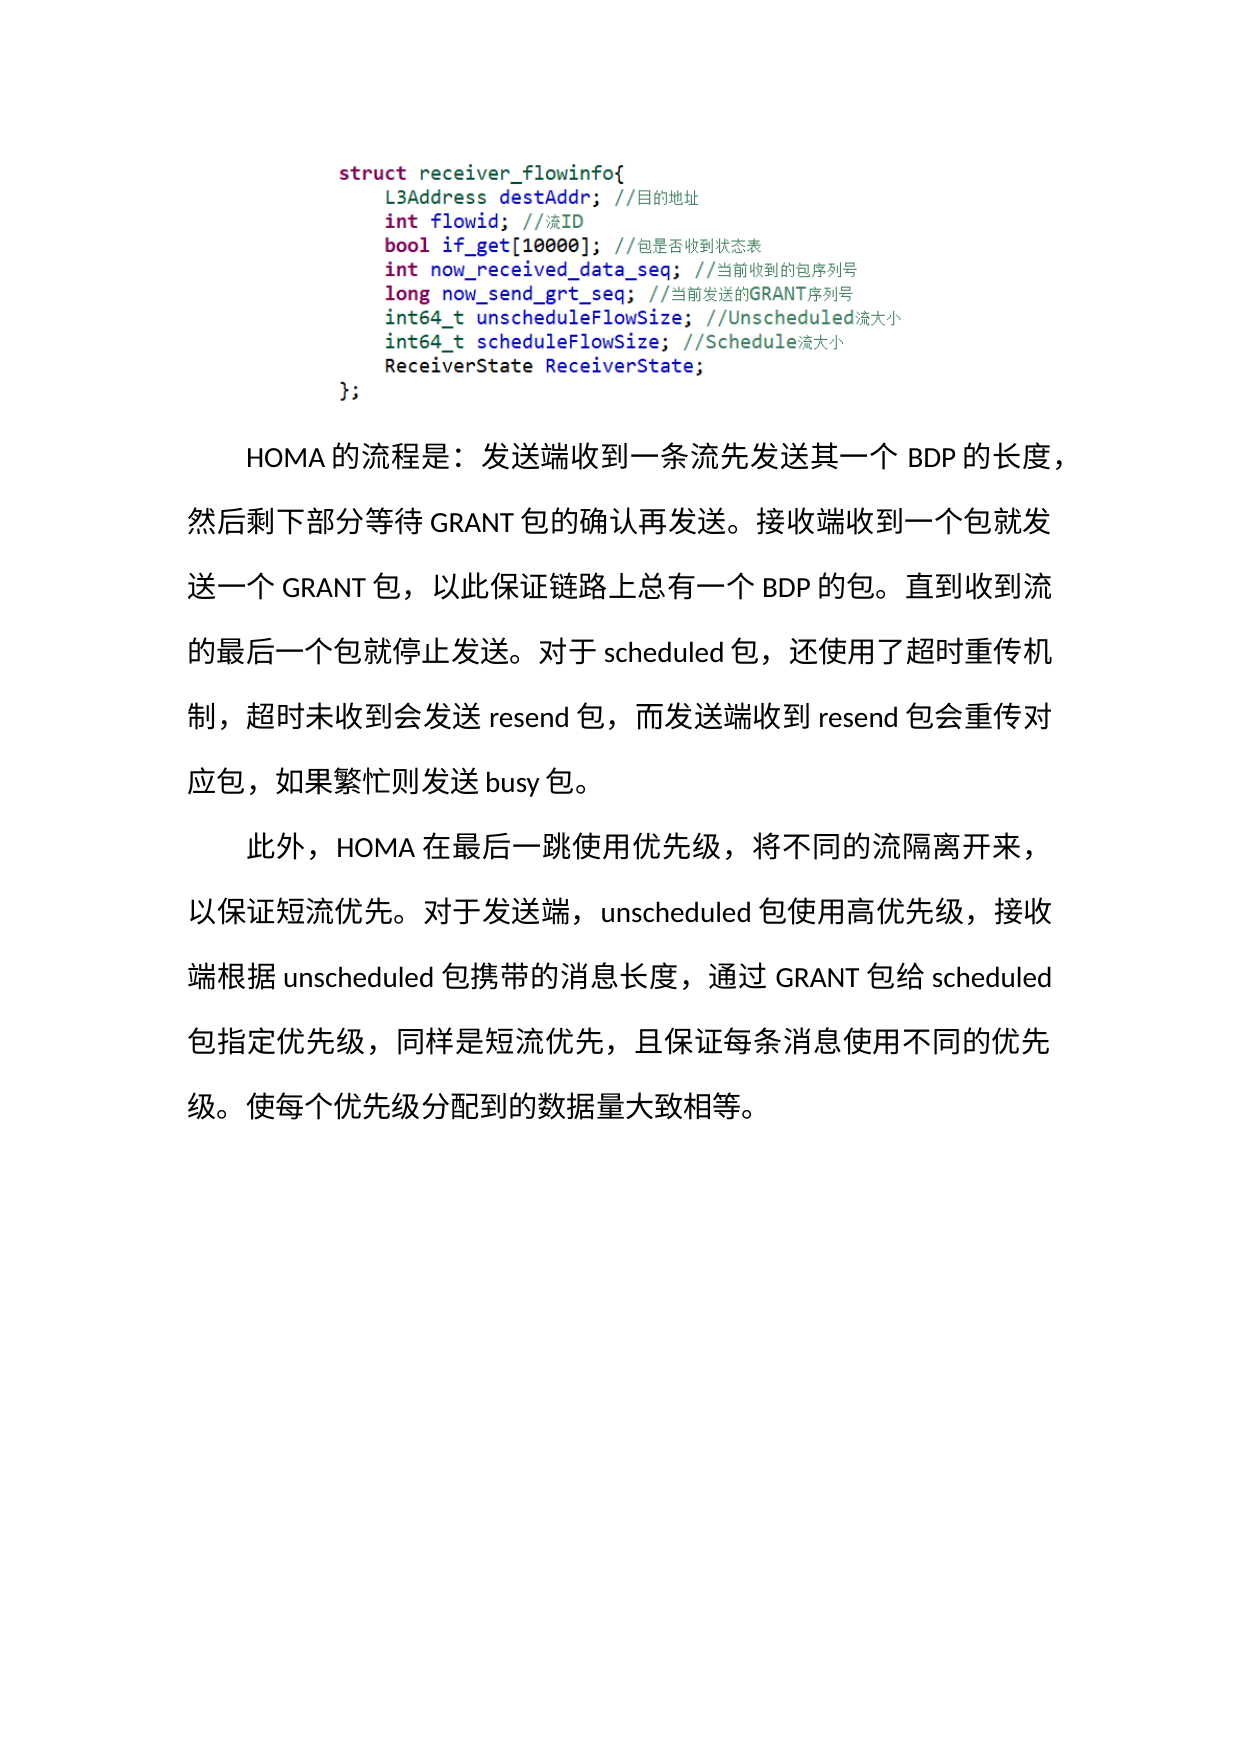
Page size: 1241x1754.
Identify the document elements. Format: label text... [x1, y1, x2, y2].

picture [326, 162, 914, 407]
text HOMA的流程是：发送端收到一条流先发送其一个BDP的长度，然后剩下部分等待GRANT包的确认再发送。接收端收到一个包就发送一个GRANT包，以此保证链路上总有一个BDP的包。直到收到流的最后一个包就停止发送。对于scheduled包，还使用了超时重传机制，超时未收到会发送resend包，而发送端收到resend包会重传对应包，如果繁忙则发送busy包。 [187, 422, 1053, 812]
text 此外，HOMA在最后一跳使用优先级，将不同的流隔离开来，以保证短流优先。对于发送端，unscheduled包使用高优先级，接收端根据unscheduled包携带的消息长度，通过GRANT包给scheduled包指定优先级，同样是短流优先，且保证每条消息使用不同的优先级。使每个优先级分配到的数据量大致相等。 [187, 812, 1053, 1137]
